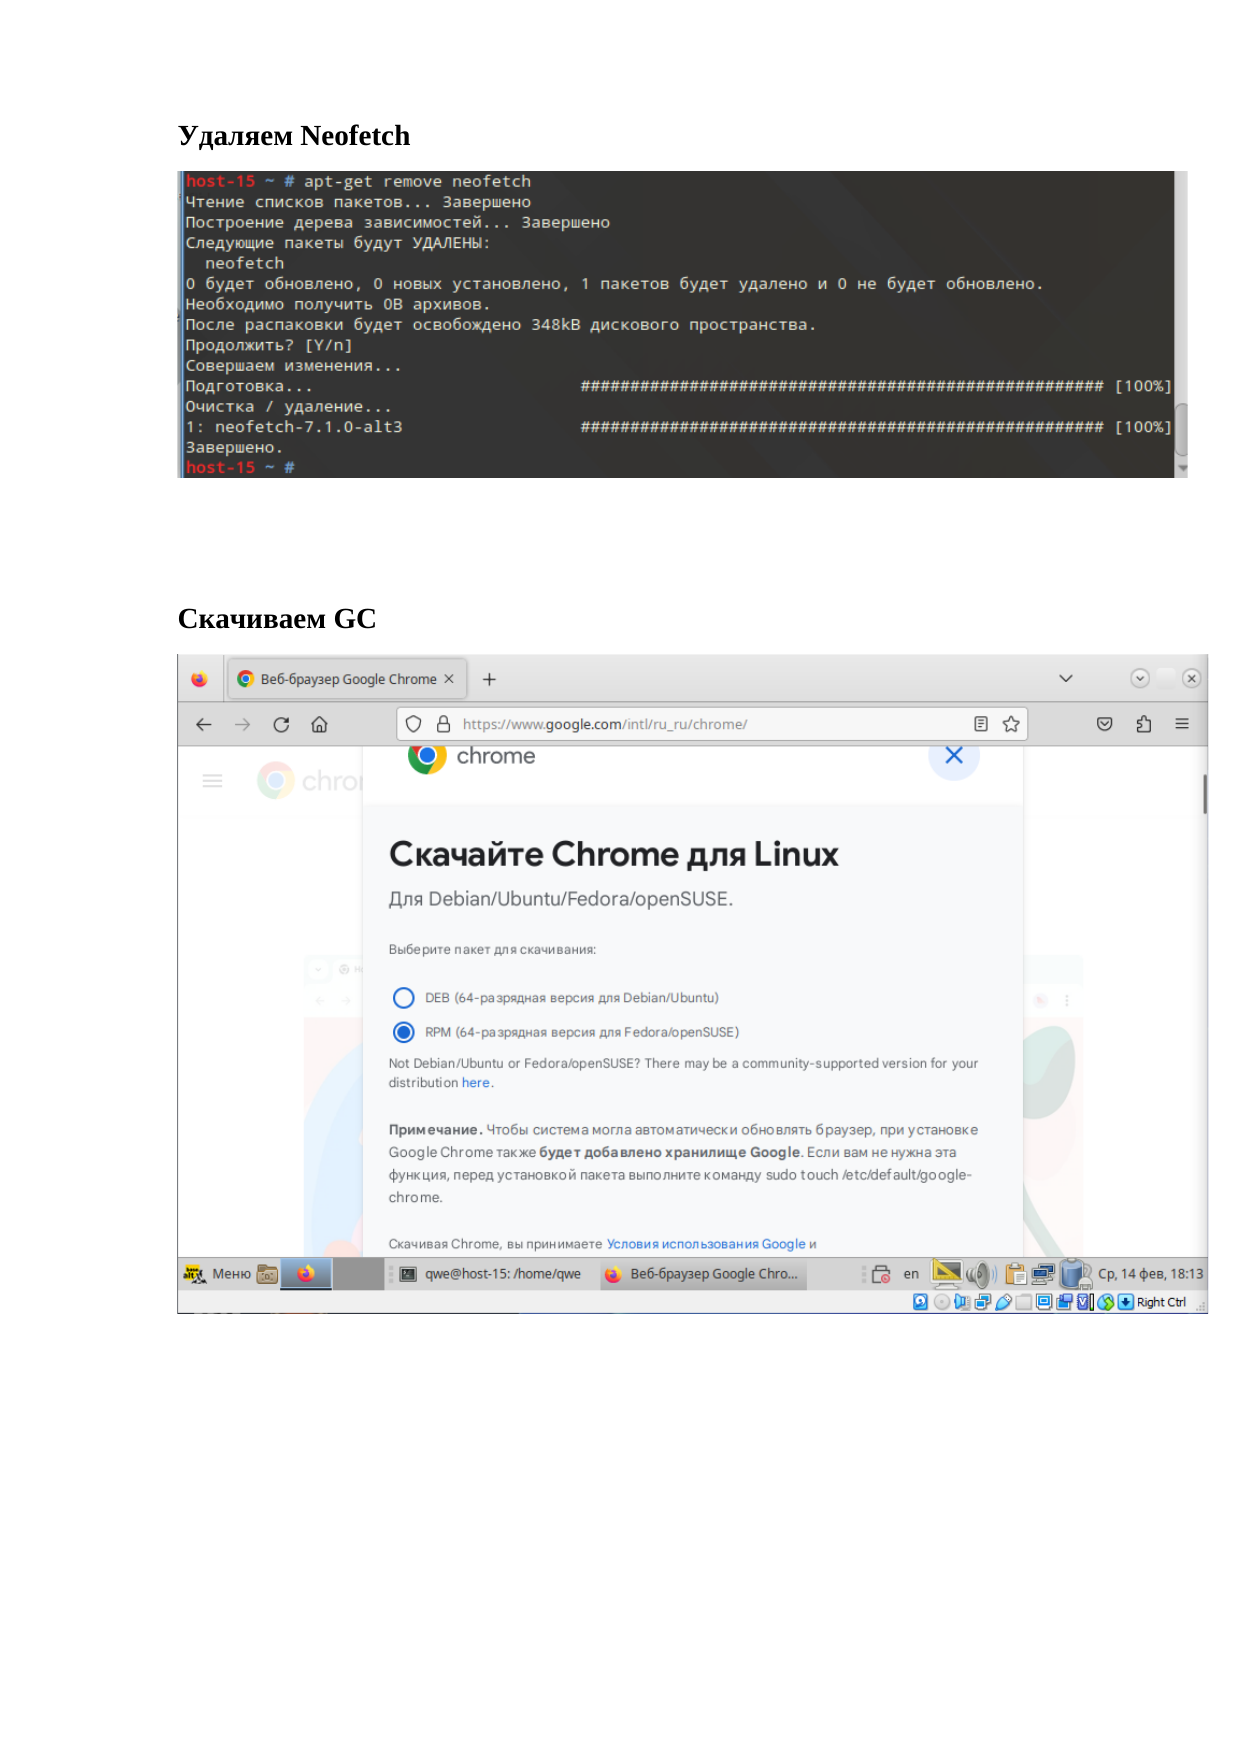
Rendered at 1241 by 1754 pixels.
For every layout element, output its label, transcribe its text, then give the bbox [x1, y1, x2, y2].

text Скачиваем GC [177, 602, 1152, 635]
picture [177, 171, 1188, 478]
picture [177, 654, 1209, 1314]
text Удаляем Neofetch [177, 118, 1152, 152]
